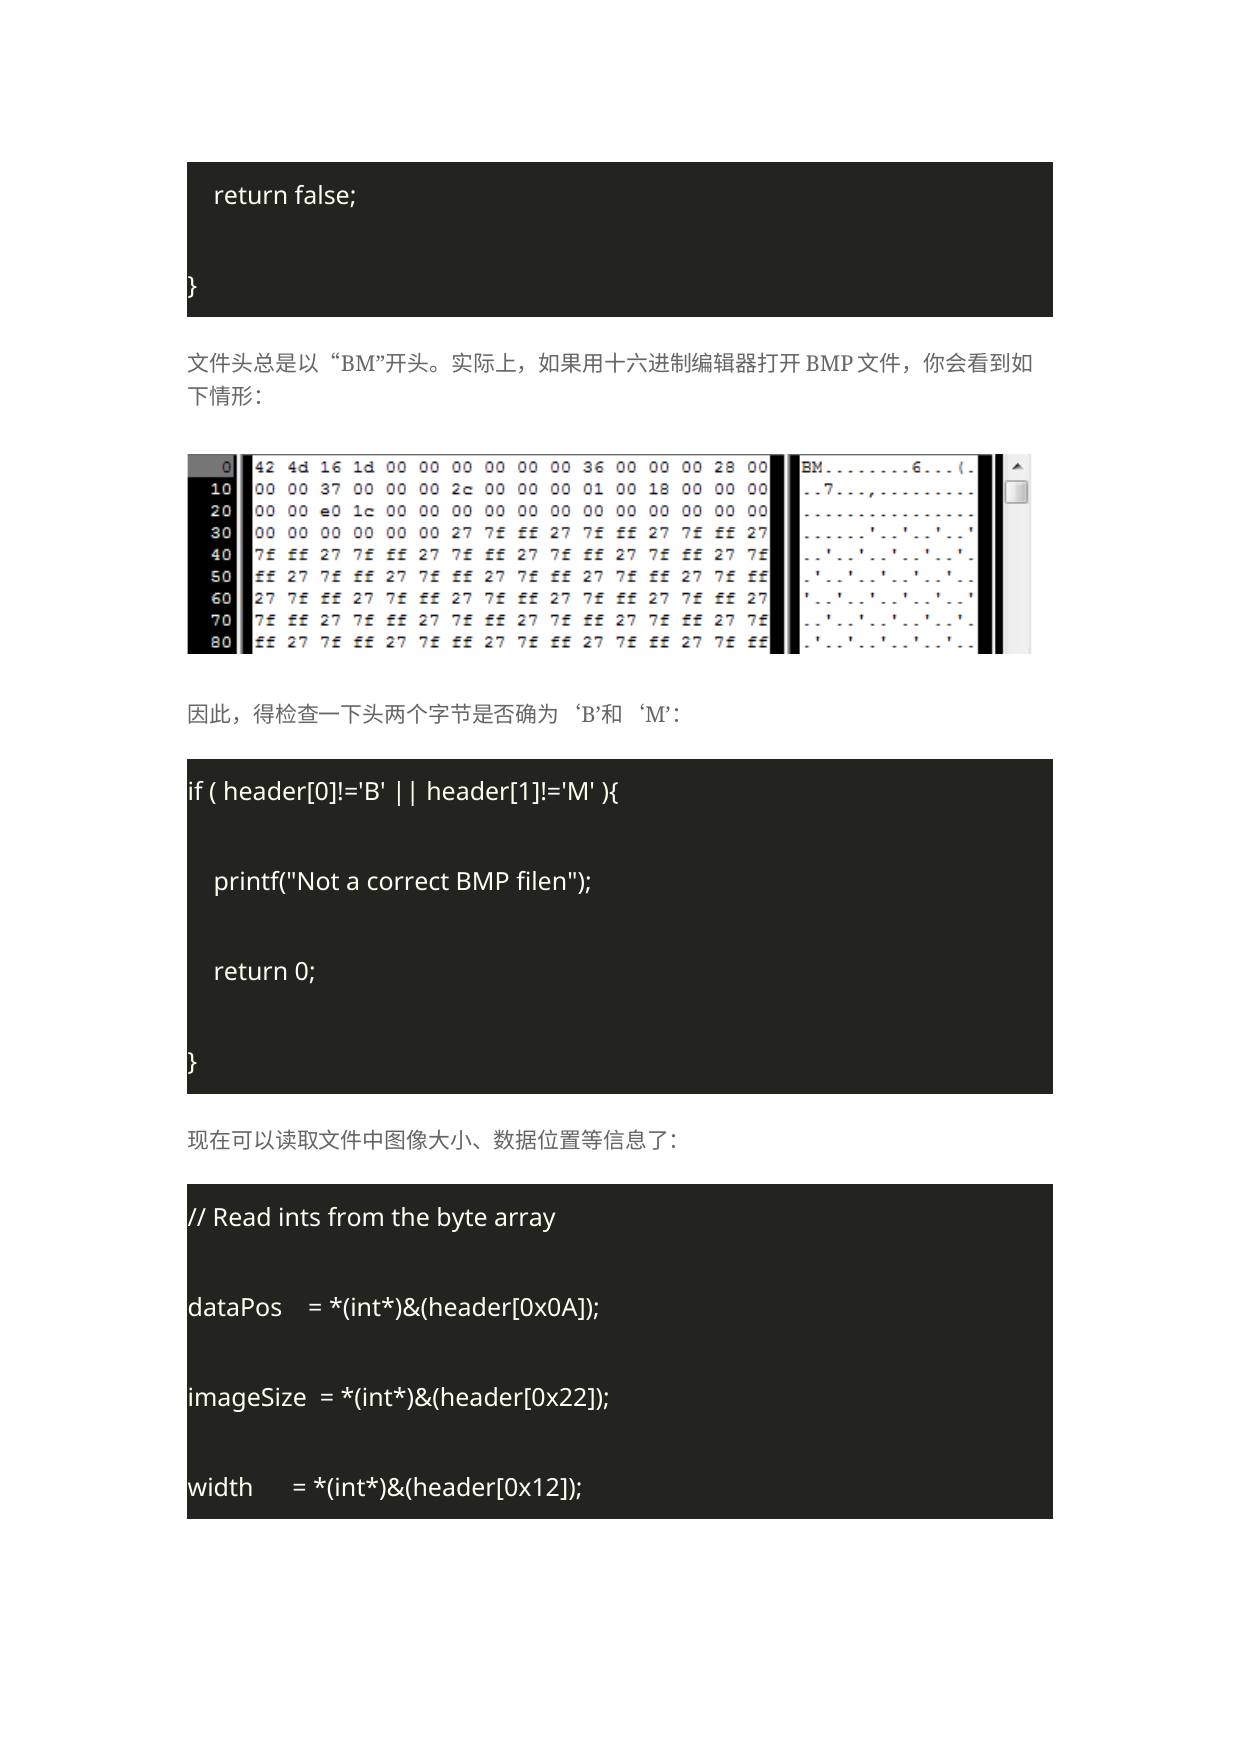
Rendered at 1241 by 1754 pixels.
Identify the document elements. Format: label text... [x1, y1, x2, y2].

text // Read ints from the byte array [187, 1184, 1053, 1249]
text return 0; [187, 939, 1053, 1004]
text printf("Not a correct BMP filen"); [187, 849, 1053, 914]
text } [187, 1029, 1053, 1094]
text 文件头总是以“BM”开头。实际上，如果用十六进制编辑器打开BMP文件，你会看到如下情形： [187, 346, 1053, 411]
text 因此，得检查一下头两个字节是否确为‘B’和‘M’： [187, 697, 1053, 729]
text dataPos = *(int*)&(header[0x0A]); [187, 1274, 1053, 1339]
text 现在可以读取文件中图像大小、数据位置等信息了： [187, 1123, 1053, 1155]
text return false; [187, 162, 1053, 227]
text imageSize = *(int*)&(header[0x22]); [187, 1364, 1053, 1429]
picture [187, 454, 1033, 654]
text if ( header[0]!='B' || header[1]!='M' ){ [187, 759, 1053, 824]
text width = *(int*)&(header[0x12]); [187, 1454, 1053, 1519]
text } [187, 252, 1053, 317]
